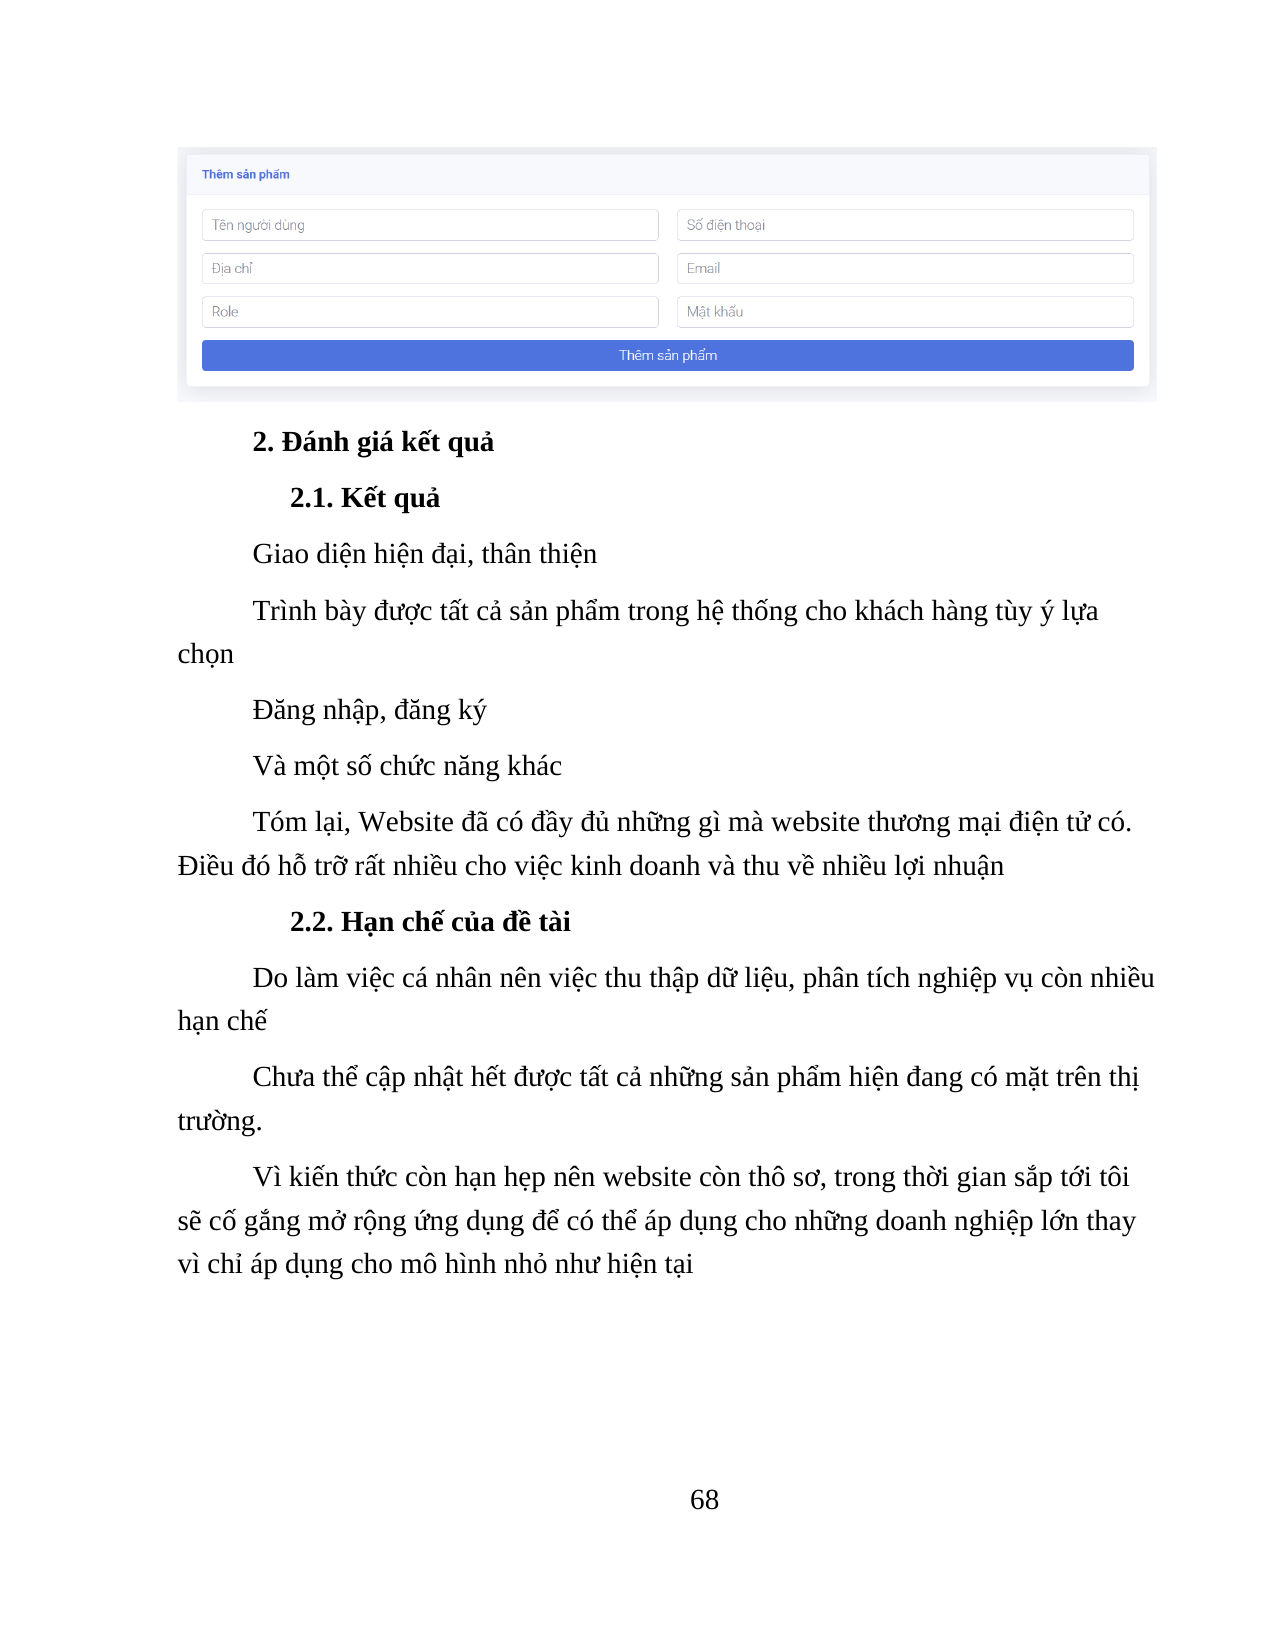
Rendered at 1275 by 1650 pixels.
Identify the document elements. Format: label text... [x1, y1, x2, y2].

text Giao diện hiện đại, thân thiện [177, 537, 1157, 570]
text Đánh giá kết quả [252, 424, 1157, 458]
text Vì kiến thức còn hạn hẹp nên website còn thô sơ, trong thời gian sắp tới tôi sẽ cố gắng mở rộng ứng dụng để có thể áp dụng cho những doanh nghiệp lớn thay vì chỉ áp dụng cho mô hình nhỏ như hiện tại [177, 1159, 1157, 1280]
text Kết quả [290, 481, 1157, 514]
text Trình bày được tất cả sản phẩm trong hệ thống cho khách hàng tùy ý lựa chọn [177, 593, 1157, 670]
text Đăng nhập, đăng ký [177, 692, 1157, 726]
picture [177, 147, 1157, 402]
text Tóm lại, Website đã có đầy đủ những gì mà website thương mại điện tử có. Điều đó hỗ trỡ rất nhiều cho việc kinh doanh và thu về nhiều lợi nhuận [177, 804, 1157, 881]
text Do làm việc cá nhân nên việc thu thập dữ liệu, phân tích nghiệp vụ còn nhiều hạn chế [177, 960, 1157, 1037]
text Chưa thể cập nhật hết được tất cả những sản phẩm hiện đang có mặt trên thị trường. [177, 1059, 1157, 1137]
text Hạn chế của đề tài [290, 904, 1157, 937]
text Và một số chức năng khác [177, 748, 1157, 782]
